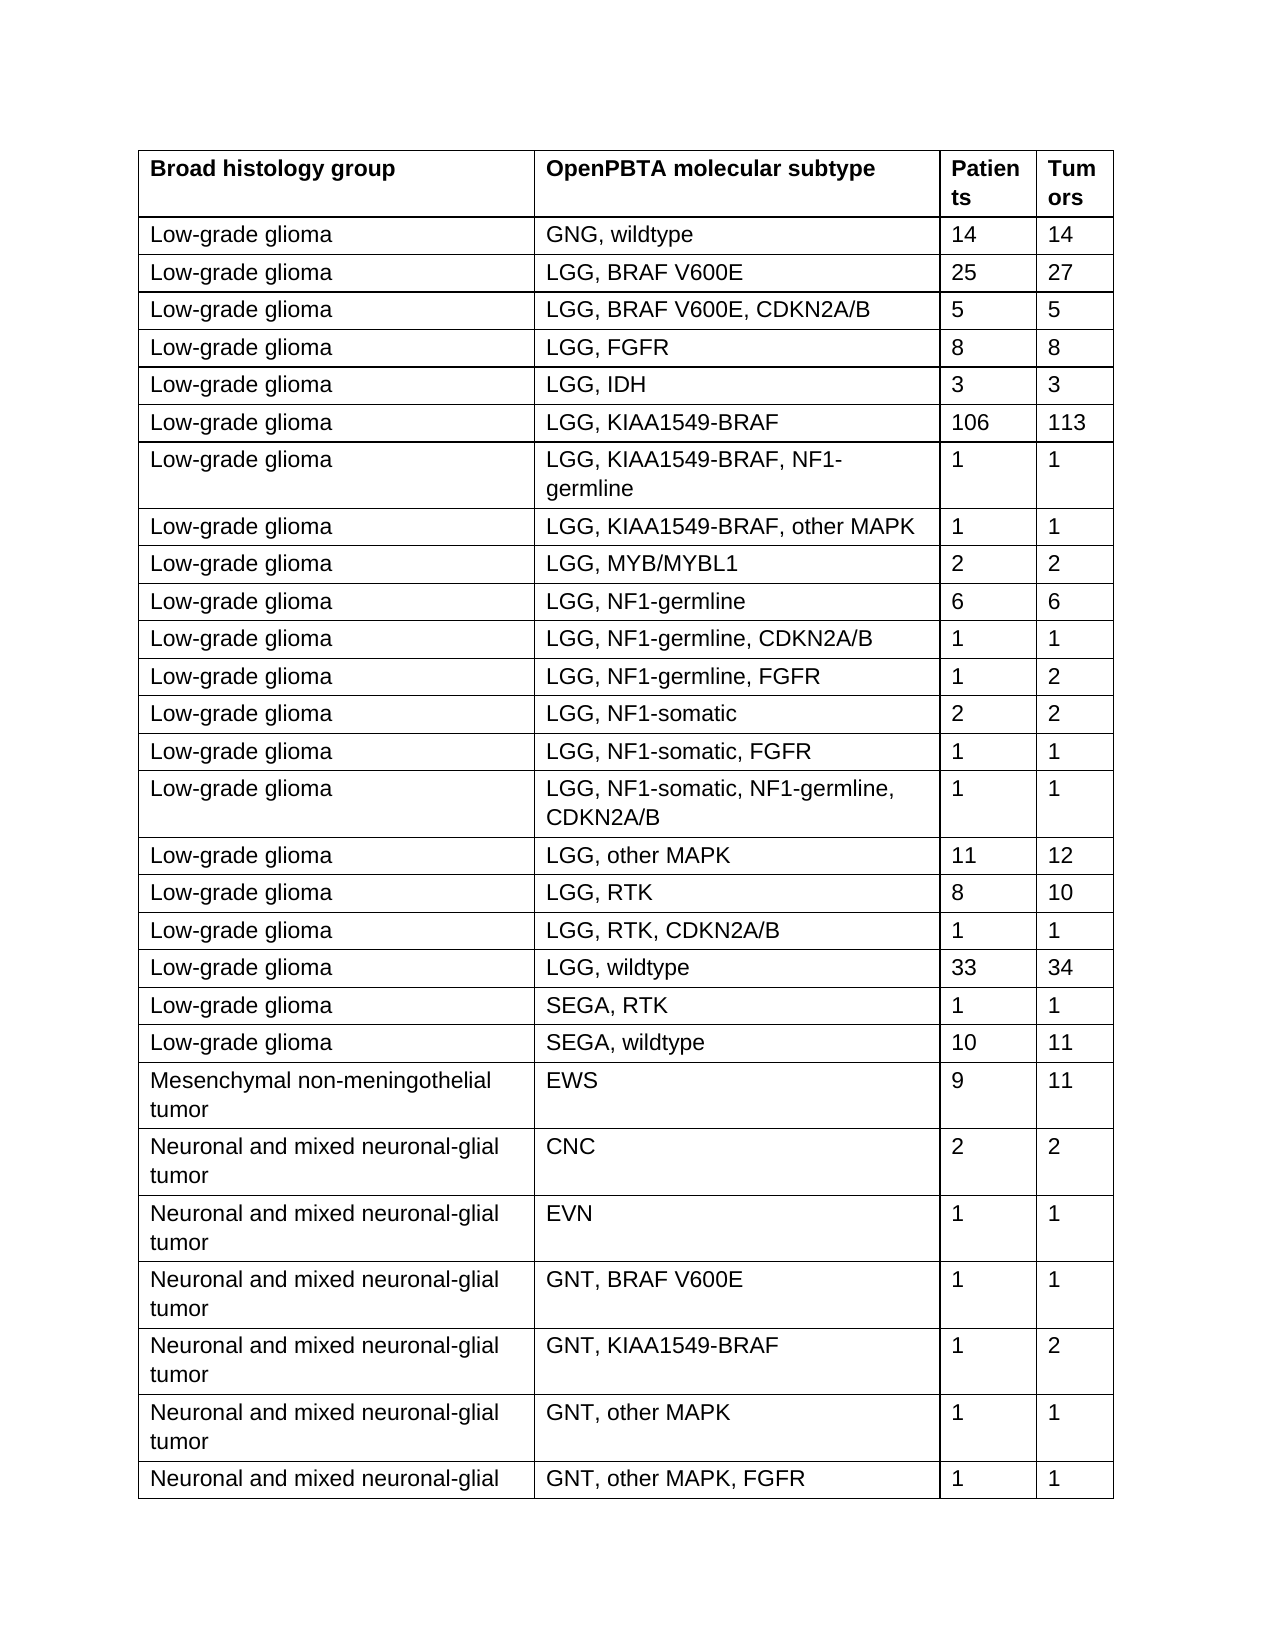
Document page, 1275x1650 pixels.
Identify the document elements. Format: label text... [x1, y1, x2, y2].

table_cell CNC [535, 1129, 939, 1195]
table_cell 14 [941, 218, 1036, 254]
table_cell 106 [941, 405, 1036, 441]
table_cell 2 [941, 1129, 1036, 1195]
table_cell Low-grade glioma [139, 659, 534, 695]
table_cell SEGA, wildtype [535, 1025, 939, 1062]
table_cell 5 [941, 293, 1036, 329]
table_cell Mesenchymal non-meningothelial tumor [139, 1063, 534, 1128]
table_cell Low-grade glioma [139, 988, 534, 1024]
table_cell 1 [1037, 509, 1113, 545]
table_cell Low-grade glioma [139, 405, 534, 441]
table_cell GNT, BRAF V600E [535, 1262, 939, 1328]
table_cell LGG, KIAA1549-BRAF, NF1-germline [535, 443, 939, 508]
table_cell Low-grade glioma [139, 330, 534, 366]
table_cell 11 [1037, 1025, 1113, 1062]
table_cell LGG, NF1-somatic, NF1-germline, CDKN2A/B [535, 771, 939, 837]
table_cell EWS [535, 1063, 939, 1128]
table_cell Low-grade glioma [139, 293, 534, 329]
table_cell 5 [1037, 293, 1113, 329]
table_cell Low-grade glioma [139, 838, 534, 874]
table_cell Neuronal and mixed neuronal-glial tumor [139, 1329, 534, 1394]
table_cell 1 [1037, 988, 1113, 1024]
table_cell LGG, wildtype [535, 950, 939, 987]
table_cell LGG, NF1-germline [535, 584, 939, 620]
table_cell Low-grade glioma [139, 218, 534, 254]
table_cell 1 [1037, 1262, 1113, 1328]
table_cell 1 [941, 659, 1036, 695]
table_cell 1 [941, 988, 1036, 1024]
table_cell LGG, NF1-somatic, FGFR [535, 734, 939, 770]
table_cell GNT, other MAPK, FGFR [535, 1462, 939, 1498]
table_cell Low-grade glioma [139, 621, 534, 658]
table_cell 10 [1037, 875, 1113, 912]
table_cell 1 [941, 1329, 1036, 1394]
table_cell 1 [1037, 443, 1113, 508]
table_cell 1 [941, 509, 1036, 545]
table_cell 2 [941, 696, 1036, 733]
table_cell 3 [1037, 368, 1113, 404]
table_cell 1 [941, 771, 1036, 837]
table_cell SEGA, RTK [535, 988, 939, 1024]
table_cell Low-grade glioma [139, 734, 534, 770]
table_cell Low-grade glioma [139, 913, 534, 949]
table_cell 1 [1037, 1196, 1113, 1261]
table_cell LGG, IDH [535, 368, 939, 404]
table_cell 1 [941, 621, 1036, 658]
table_cell Low-grade glioma [139, 1025, 534, 1062]
table_header Patients [941, 151, 1036, 216]
table_cell 12 [1037, 838, 1113, 874]
table_cell 2 [941, 546, 1036, 583]
table_cell 2 [1037, 1129, 1113, 1195]
table_cell 8 [941, 330, 1036, 366]
table_cell 9 [941, 1063, 1036, 1128]
table_cell 2 [1037, 659, 1113, 695]
table_cell 34 [1037, 950, 1113, 987]
table_cell EVN [535, 1196, 939, 1261]
table_cell 1 [1037, 771, 1113, 837]
table_cell 1 [941, 1196, 1036, 1261]
table_cell 14 [1037, 218, 1113, 254]
table_cell 3 [941, 368, 1036, 404]
table_cell GNT, other MAPK [535, 1395, 939, 1461]
table_cell 2 [1037, 1329, 1113, 1394]
table_cell Low-grade glioma [139, 546, 534, 583]
table_cell Neuronal and mixed neuronal-glial tumor [139, 1262, 534, 1328]
table_cell 1 [941, 913, 1036, 949]
table_cell 11 [941, 838, 1036, 874]
table_cell Low-grade glioma [139, 771, 534, 837]
table_cell LGG, KIAA1549-BRAF, other MAPK [535, 509, 939, 545]
table_cell 1 [941, 1395, 1036, 1461]
table_cell 33 [941, 950, 1036, 987]
table_cell 1 [1037, 1462, 1113, 1498]
table_cell 6 [1037, 584, 1113, 620]
table_cell LGG, other MAPK [535, 838, 939, 874]
table_cell Low-grade glioma [139, 875, 534, 912]
table_cell 1 [1037, 734, 1113, 770]
table_header Broad histology group [139, 151, 534, 216]
table_cell LGG, NF1-germline, FGFR [535, 659, 939, 695]
table_cell LGG, NF1-somatic [535, 696, 939, 733]
table_cell 8 [1037, 330, 1113, 366]
table_cell Low-grade glioma [139, 368, 534, 404]
table_cell Neuronal and mixed neuronal-glial tumor [139, 1462, 534, 1498]
table_cell 1 [941, 1462, 1036, 1498]
table_cell Low-grade glioma [139, 950, 534, 987]
table_cell 27 [1037, 255, 1113, 291]
table_cell LGG, RTK, CDKN2A/B [535, 913, 939, 949]
table_cell 1 [1037, 1395, 1113, 1461]
table_cell 8 [941, 875, 1036, 912]
table_cell 1 [1037, 621, 1113, 658]
table_cell LGG, BRAF V600E, CDKN2A/B [535, 293, 939, 329]
table_header Tumors [1037, 151, 1113, 216]
table_cell Neuronal and mixed neuronal-glial tumor [139, 1395, 534, 1461]
table_cell Low-grade glioma [139, 443, 534, 508]
table_cell 2 [1037, 696, 1113, 733]
table_cell Low-grade glioma [139, 696, 534, 733]
table_cell Neuronal and mixed neuronal-glial tumor [139, 1129, 534, 1195]
table_cell LGG, BRAF V600E [535, 255, 939, 291]
table_cell LGG, RTK [535, 875, 939, 912]
table_cell LGG, FGFR [535, 330, 939, 366]
table_cell Low-grade glioma [139, 509, 534, 545]
table_cell 1 [1037, 913, 1113, 949]
table_cell 25 [941, 255, 1036, 291]
table_cell 1 [941, 734, 1036, 770]
table_cell 1 [941, 443, 1036, 508]
table_cell 6 [941, 584, 1036, 620]
table_cell 2 [1037, 546, 1113, 583]
table_cell 11 [1037, 1063, 1113, 1128]
table_cell 1 [941, 1262, 1036, 1328]
table_cell LGG, NF1-germline, CDKN2A/B [535, 621, 939, 658]
table_cell LGG, MYB/MYBL1 [535, 546, 939, 583]
table_cell GNT, KIAA1549-BRAF [535, 1329, 939, 1394]
table_cell Neuronal and mixed neuronal-glial tumor [139, 1196, 534, 1261]
table_cell 113 [1037, 405, 1113, 441]
table_header OpenPBTA molecular subtype [535, 151, 939, 216]
table_cell Low-grade glioma [139, 584, 534, 620]
table_cell LGG, KIAA1549-BRAF [535, 405, 939, 441]
table_cell GNG, wildtype [535, 218, 939, 254]
table_cell 10 [941, 1025, 1036, 1062]
table_cell Low-grade glioma [139, 255, 534, 291]
